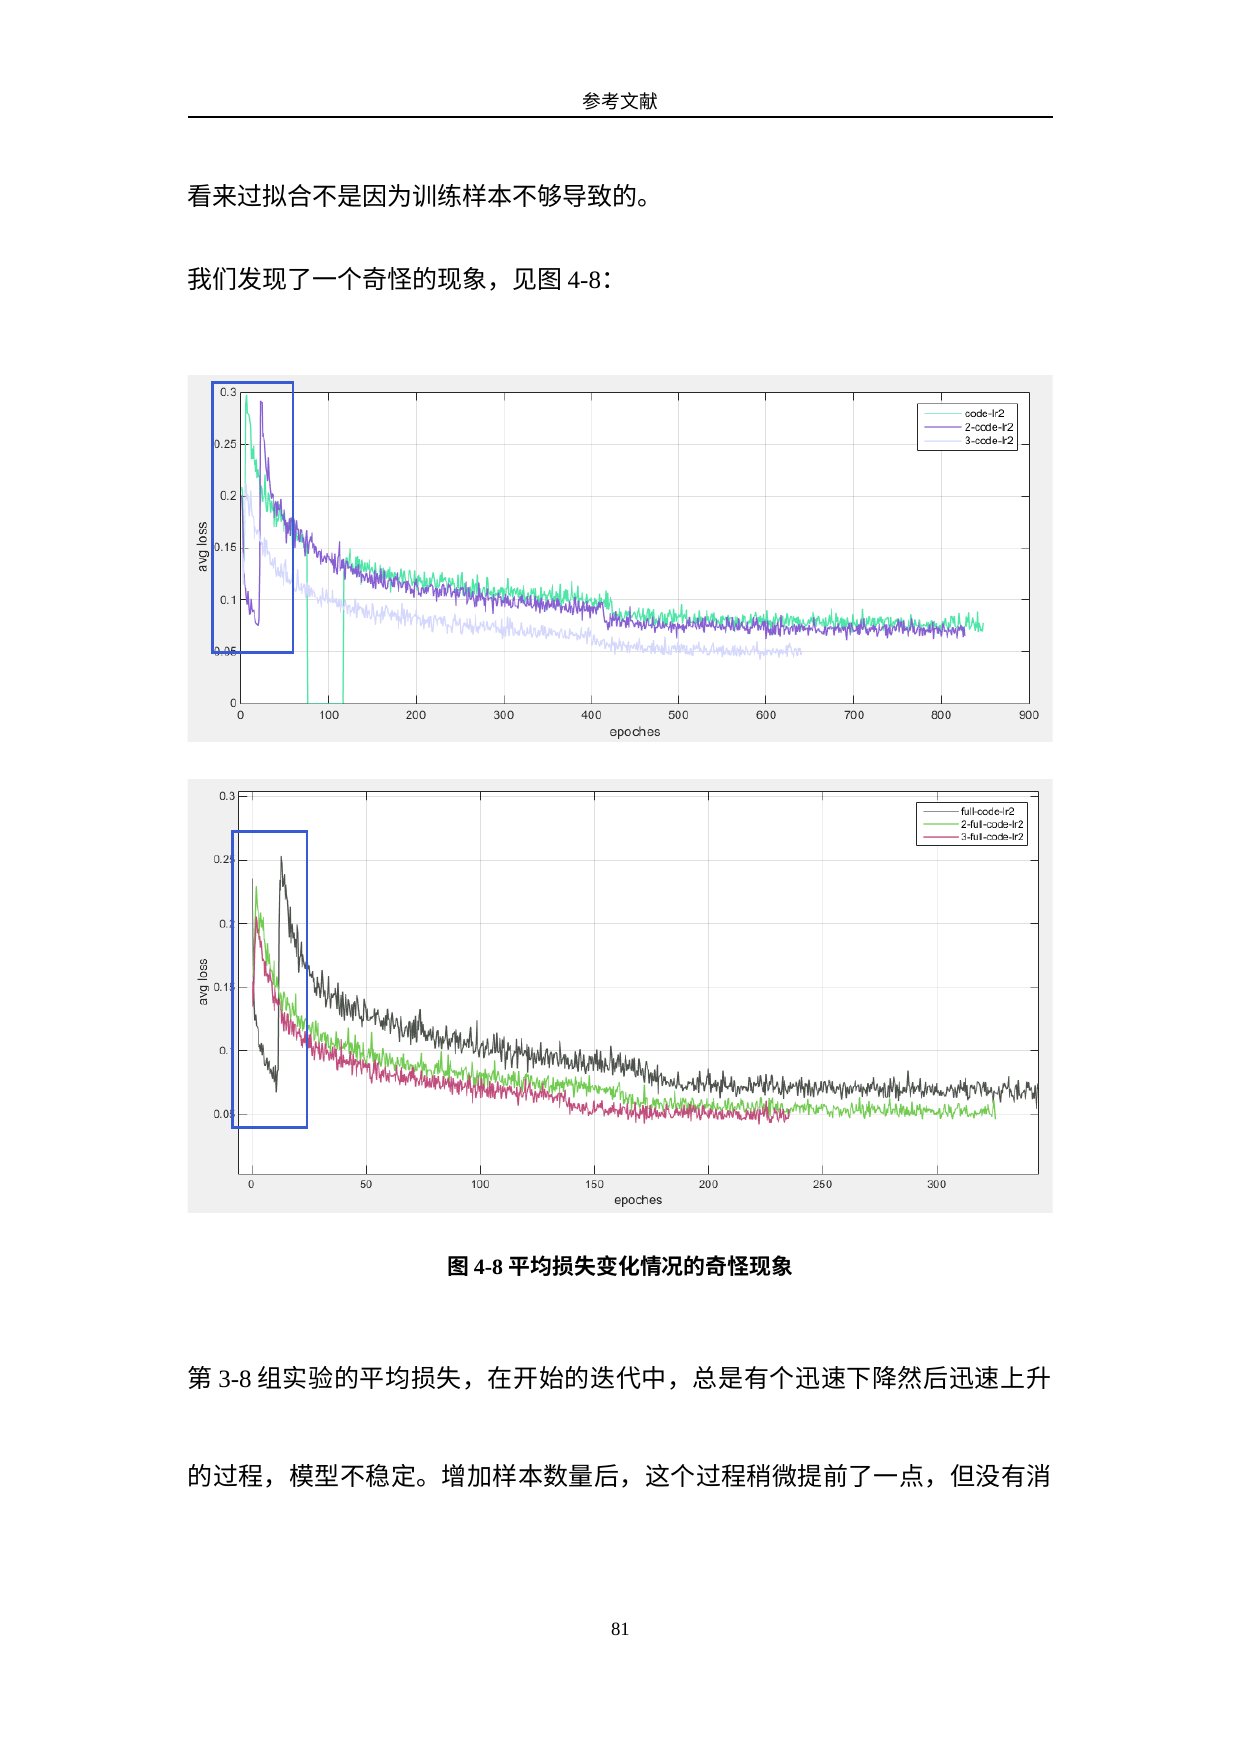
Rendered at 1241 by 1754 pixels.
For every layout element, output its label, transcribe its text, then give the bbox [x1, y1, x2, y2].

text 看来过拟合不是因为训练样本不够导致的。 [187, 162, 1053, 227]
text 图4-8 平均损失变化情况的奇怪现象 [187, 1249, 1053, 1281]
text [187, 1344, 1053, 1507]
picture [187, 779, 1053, 1213]
picture [187, 375, 1053, 742]
text 我们发现了一个奇怪的现象，见图4-8： [187, 245, 1053, 310]
